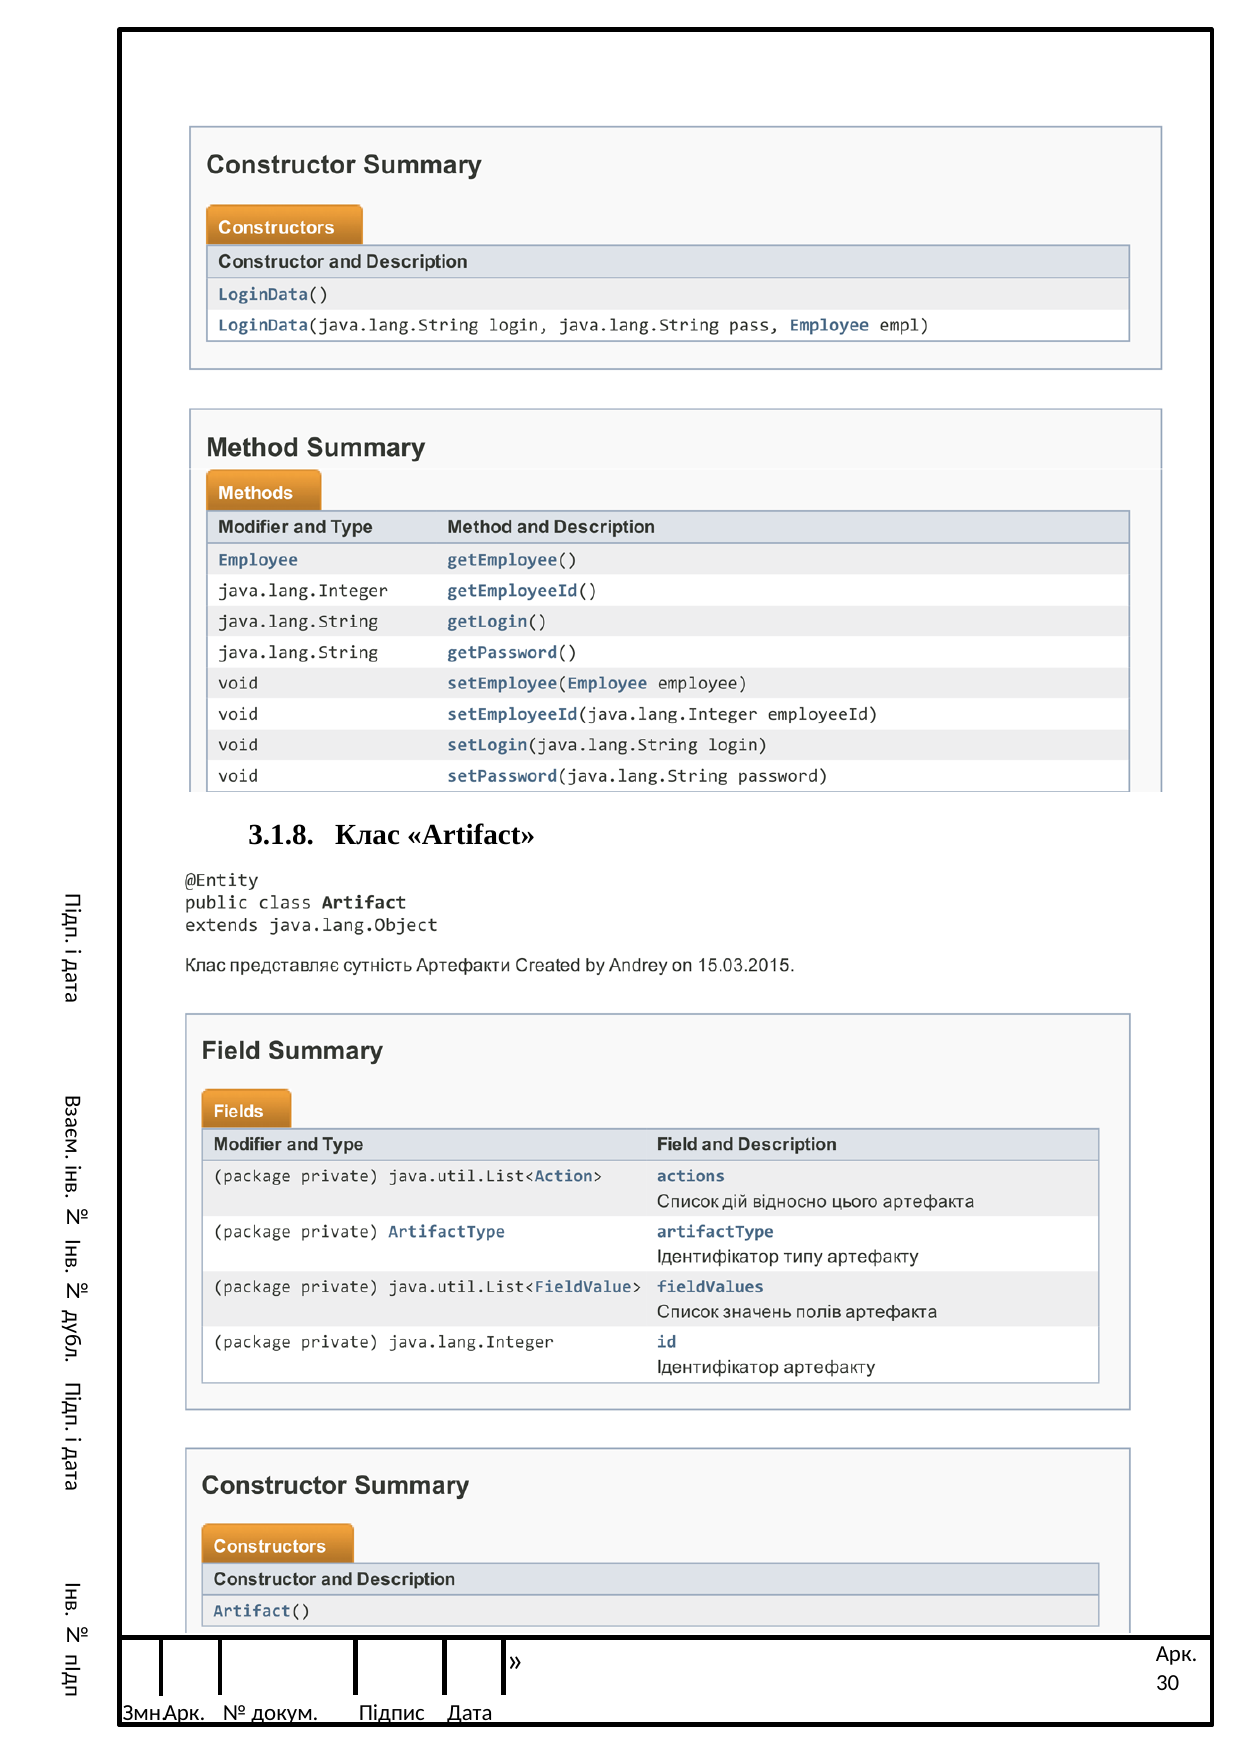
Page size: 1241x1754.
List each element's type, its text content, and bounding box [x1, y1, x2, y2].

text Клас «Artifact» [248, 817, 1152, 851]
picture [177, 865, 1138, 1633]
picture [177, 118, 1168, 792]
